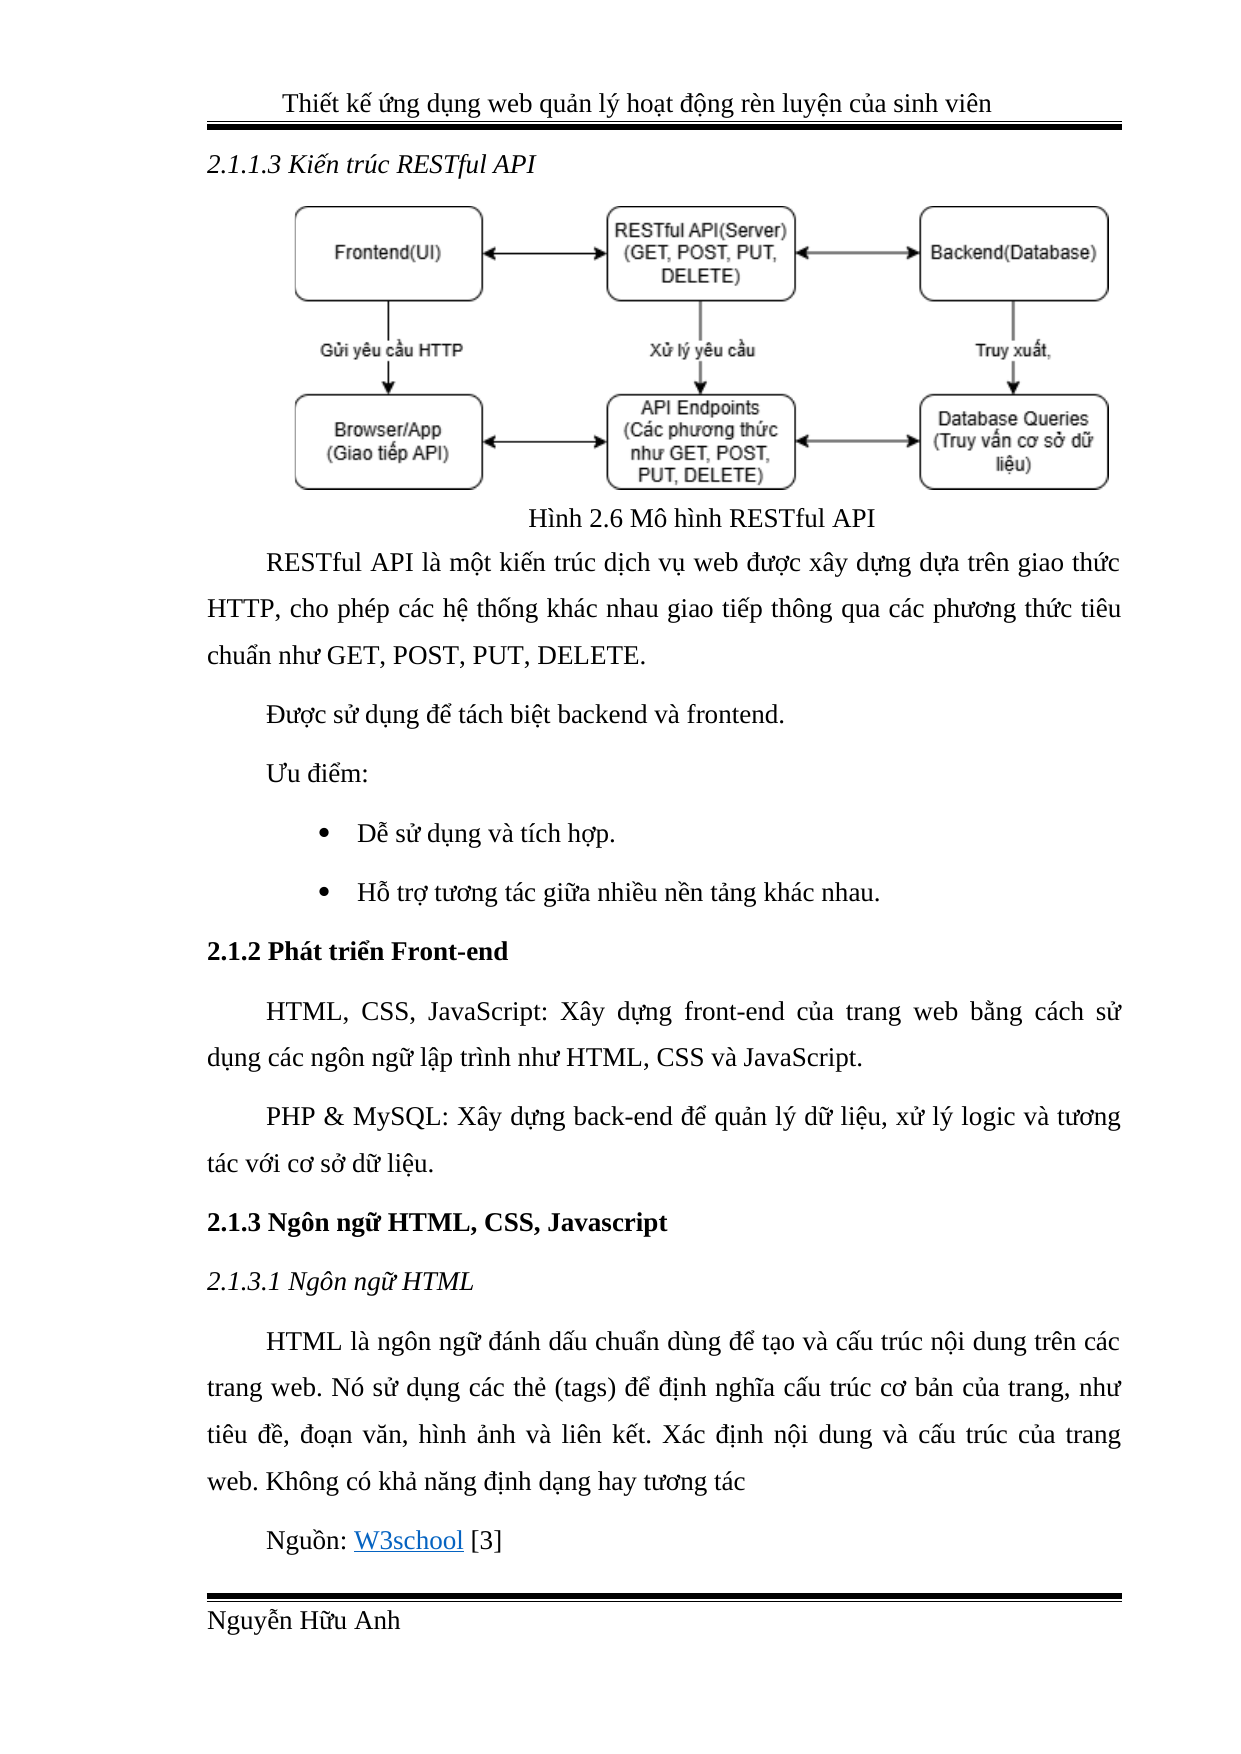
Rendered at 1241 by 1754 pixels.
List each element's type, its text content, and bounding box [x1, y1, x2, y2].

list Dễ sử dụng và tích hợp. [319, 817, 1122, 848]
text RESTful API là một kiến trúc dịch vụ web được xây dựng dựa trên giao thức HTTP, cho phép các hệ thống khác nhau giao tiếp thông qua các phương thức tiêu chuẩn như GET, POST, PUT, DELETE. [207, 546, 1122, 670]
text HTML, CSS, JavaScript: Xây dựng front-end của trang web bằng cách sử dụng các ngôn ngữ lập trình như HTML, CSS và JavaScript. [207, 994, 1122, 1072]
subtitle Kiến trúc RESTful API [207, 148, 1122, 179]
text PHP & MySQL: Xây dựng back-end để quản lý dữ liệu, xử lý logic và tương tác với cơ sở dữ liệu. [207, 1100, 1122, 1178]
text Nguồn: W3school [207, 1524, 1122, 1555]
text Ưu điểm: [207, 757, 1122, 789]
picture [294, 206, 1109, 490]
text Được sử dụng để tách biệt backend và frontend. [207, 698, 1122, 729]
subtitle Phát triển Front-end [207, 935, 1122, 967]
subtitle Ngôn ngữ HTML [207, 1265, 1122, 1297]
subtitle Ngôn ngữ HTML, CSS, Javascript [207, 1206, 1122, 1237]
text HTML là ngôn ngữ đánh dấu chuẩn dùng để tạo và cấu trúc nội dung trên các trang web. Nó sử dụng các thẻ (tags) để định nghĩa cấu trúc cơ bản của trang, như tiêu đề, đoạn văn, hình ảnh và liên kết. Xác định nội dung và cấu trúc của trang web. Không có khả năng định dạng hay tương tác [207, 1324, 1122, 1496]
list Hỗ trợ tương tác giữa nhiều nền tảng khác nhau. [319, 876, 1122, 907]
